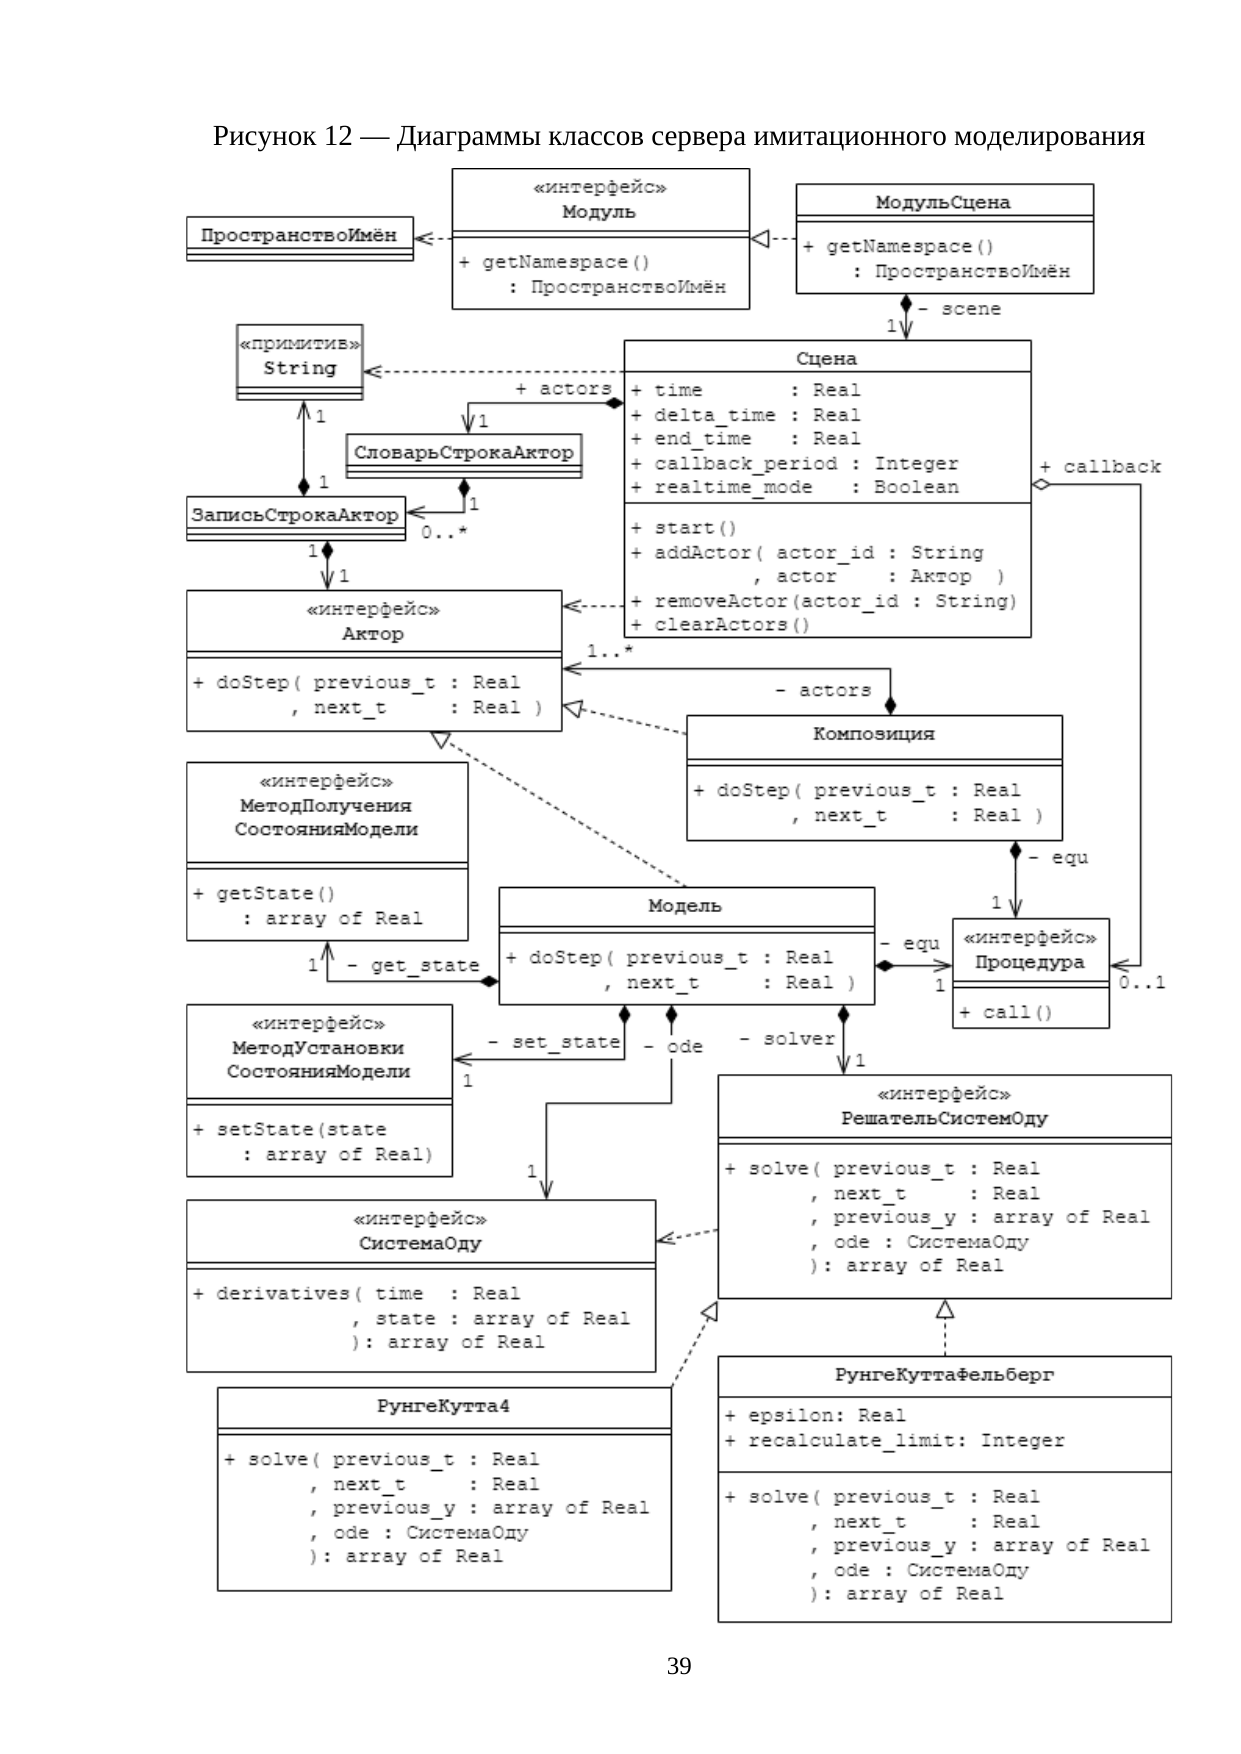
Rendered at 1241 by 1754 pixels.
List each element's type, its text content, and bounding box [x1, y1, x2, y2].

text Рисунок 12 — Диаграммы классов сервера имитационного моделирования [177, 118, 1181, 152]
picture [186, 168, 1173, 1631]
